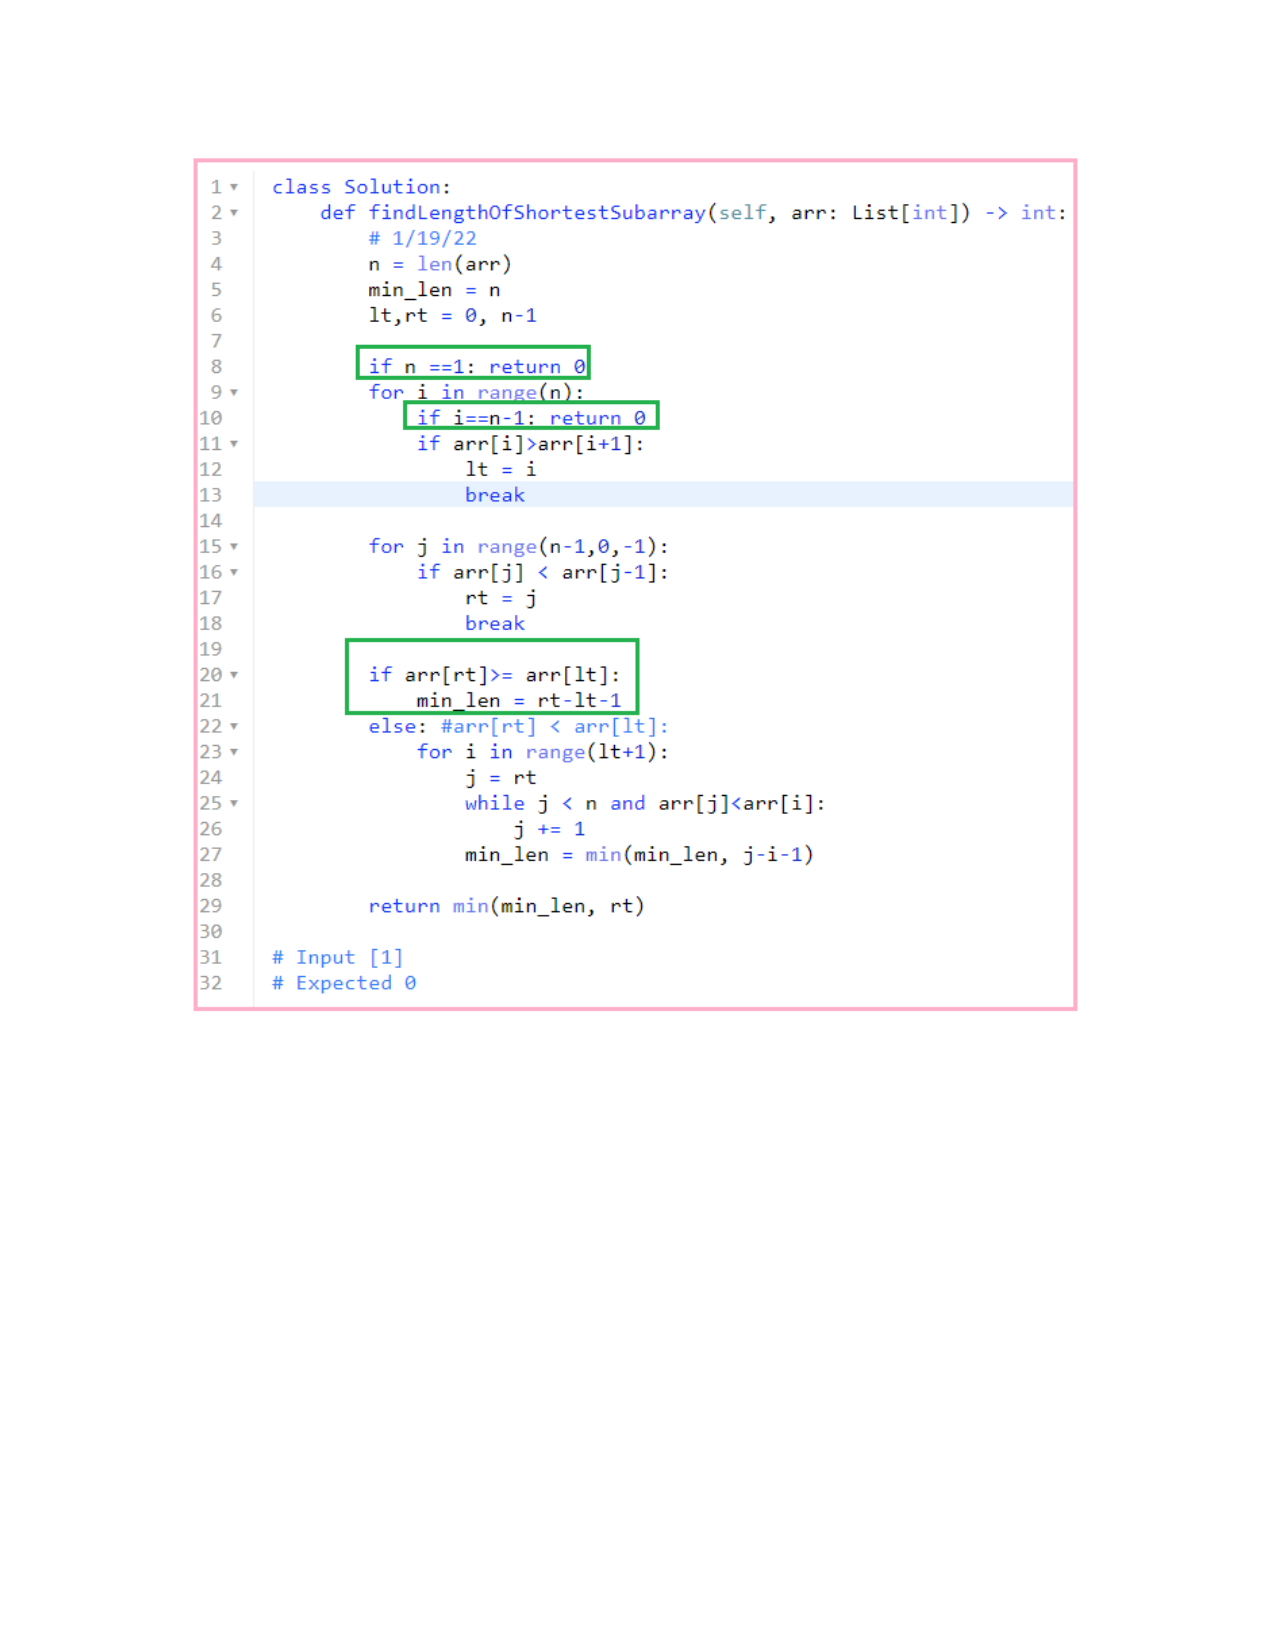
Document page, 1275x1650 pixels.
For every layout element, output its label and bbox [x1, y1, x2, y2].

picture [187, 150, 1087, 1022]
